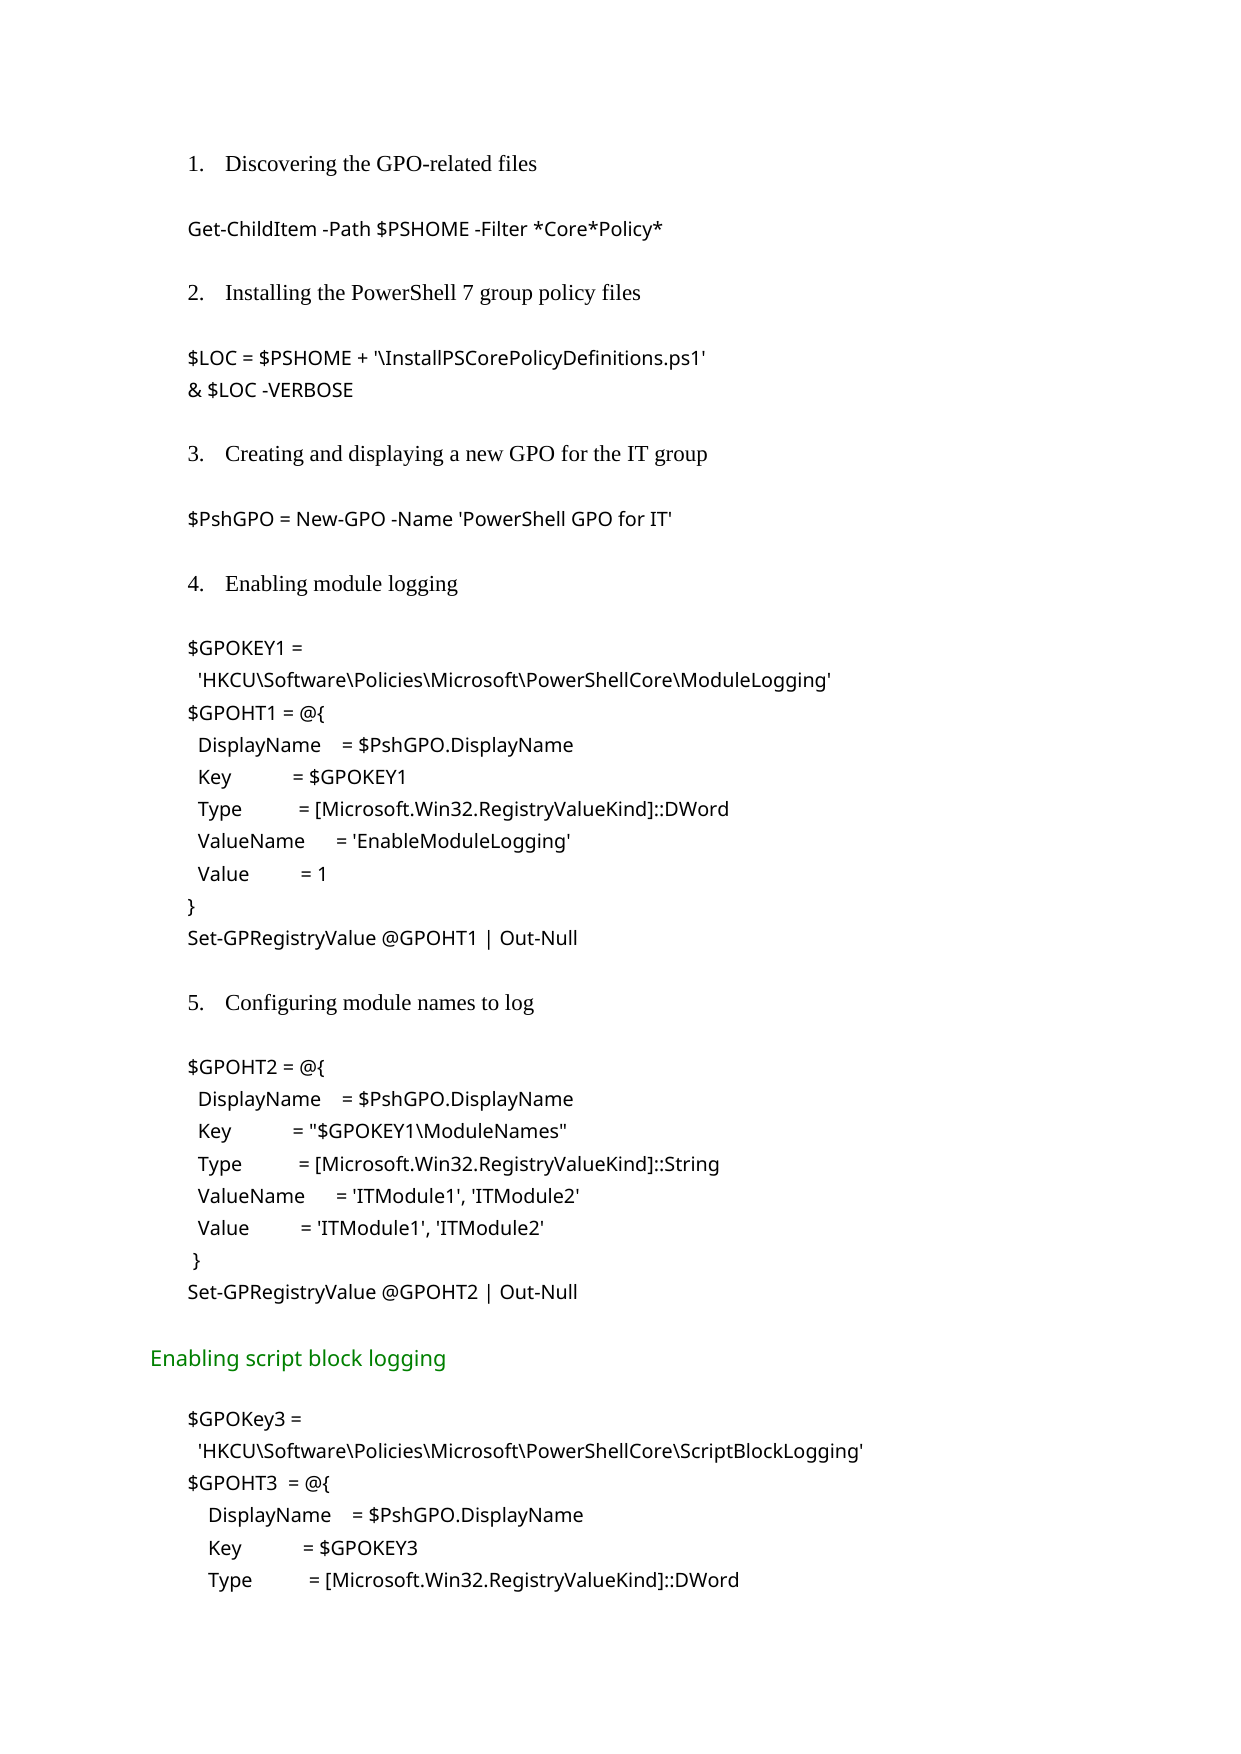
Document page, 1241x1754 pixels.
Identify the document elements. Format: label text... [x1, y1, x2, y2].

text Type = [Microsoft.Win32.RegistryValueKind]::DWord [187, 1566, 1090, 1593]
text & $LOC -VERBOSE [187, 376, 1090, 403]
text Key = $GPOKEY3 [187, 1534, 1090, 1561]
text 'HKCU\Software\Policies\Microsoft\PowerShellCore\ModuleLogging' [187, 667, 1090, 694]
text Enabling module logging [187, 570, 1053, 596]
text Set-GPRegistryValue @GPOHT1 | Out-Null [187, 924, 1090, 951]
text DisplayName = $PshGPO.DisplayName [187, 731, 1090, 758]
text $GPOHT1 = @{ [187, 699, 1090, 726]
text ValueName = 'ITModule1', 'ITModule2' [187, 1182, 1090, 1209]
text Enabling script block logging [150, 1343, 1090, 1373]
text Installing the PowerShell 7 group policy files [187, 279, 1053, 306]
text $PshGPO = New-GPO -Name 'PowerShell GPO for IT' [187, 505, 1090, 532]
text $LOC = $PSHOME + '\InstallPSCorePolicyDefinitions.ps1' [187, 344, 1090, 371]
text Type = [Microsoft.Win32.RegistryValueKind]::String [187, 1150, 1090, 1177]
text Value = 'ITModule1', 'ITModule2' [187, 1214, 1090, 1241]
text $GPOHT2 = @{ [187, 1053, 1090, 1080]
text ValueName = 'EnableModuleLogging' [187, 828, 1090, 854]
text Configuring module names to log [187, 988, 1053, 1015]
text $GPOHT3 = @{ [187, 1469, 1090, 1496]
text Key = $GPOKEY1 [187, 763, 1090, 790]
text Value = 1 [187, 860, 1090, 887]
text $GPOKey3 = [187, 1405, 1090, 1432]
text Type = [Microsoft.Win32.RegistryValueKind]::DWord [187, 795, 1090, 822]
text Key = "$GPOKEY1\ModuleNames" [187, 1118, 1090, 1145]
text } [187, 1246, 1090, 1273]
text Set-GPRegistryValue @GPOHT2 | Out-Null [187, 1279, 1090, 1306]
text } [187, 892, 1090, 919]
text Get-ChildItem -Path $PSHOME -Filter *Core*Policy* [187, 215, 1090, 242]
text 'HKCU\Software\Policies\Microsoft\PowerShellCore\ScriptBlockLogging' [187, 1437, 1090, 1464]
list Discovering the GPO-related files [187, 150, 1053, 176]
text Creating and displaying a new GPO for the IT group [187, 441, 1053, 467]
text $GPOKEY1 = [187, 634, 1090, 661]
text DisplayName = $PshGPO.DisplayName [187, 1086, 1090, 1112]
text DisplayName = $PshGPO.DisplayName [187, 1502, 1090, 1528]
